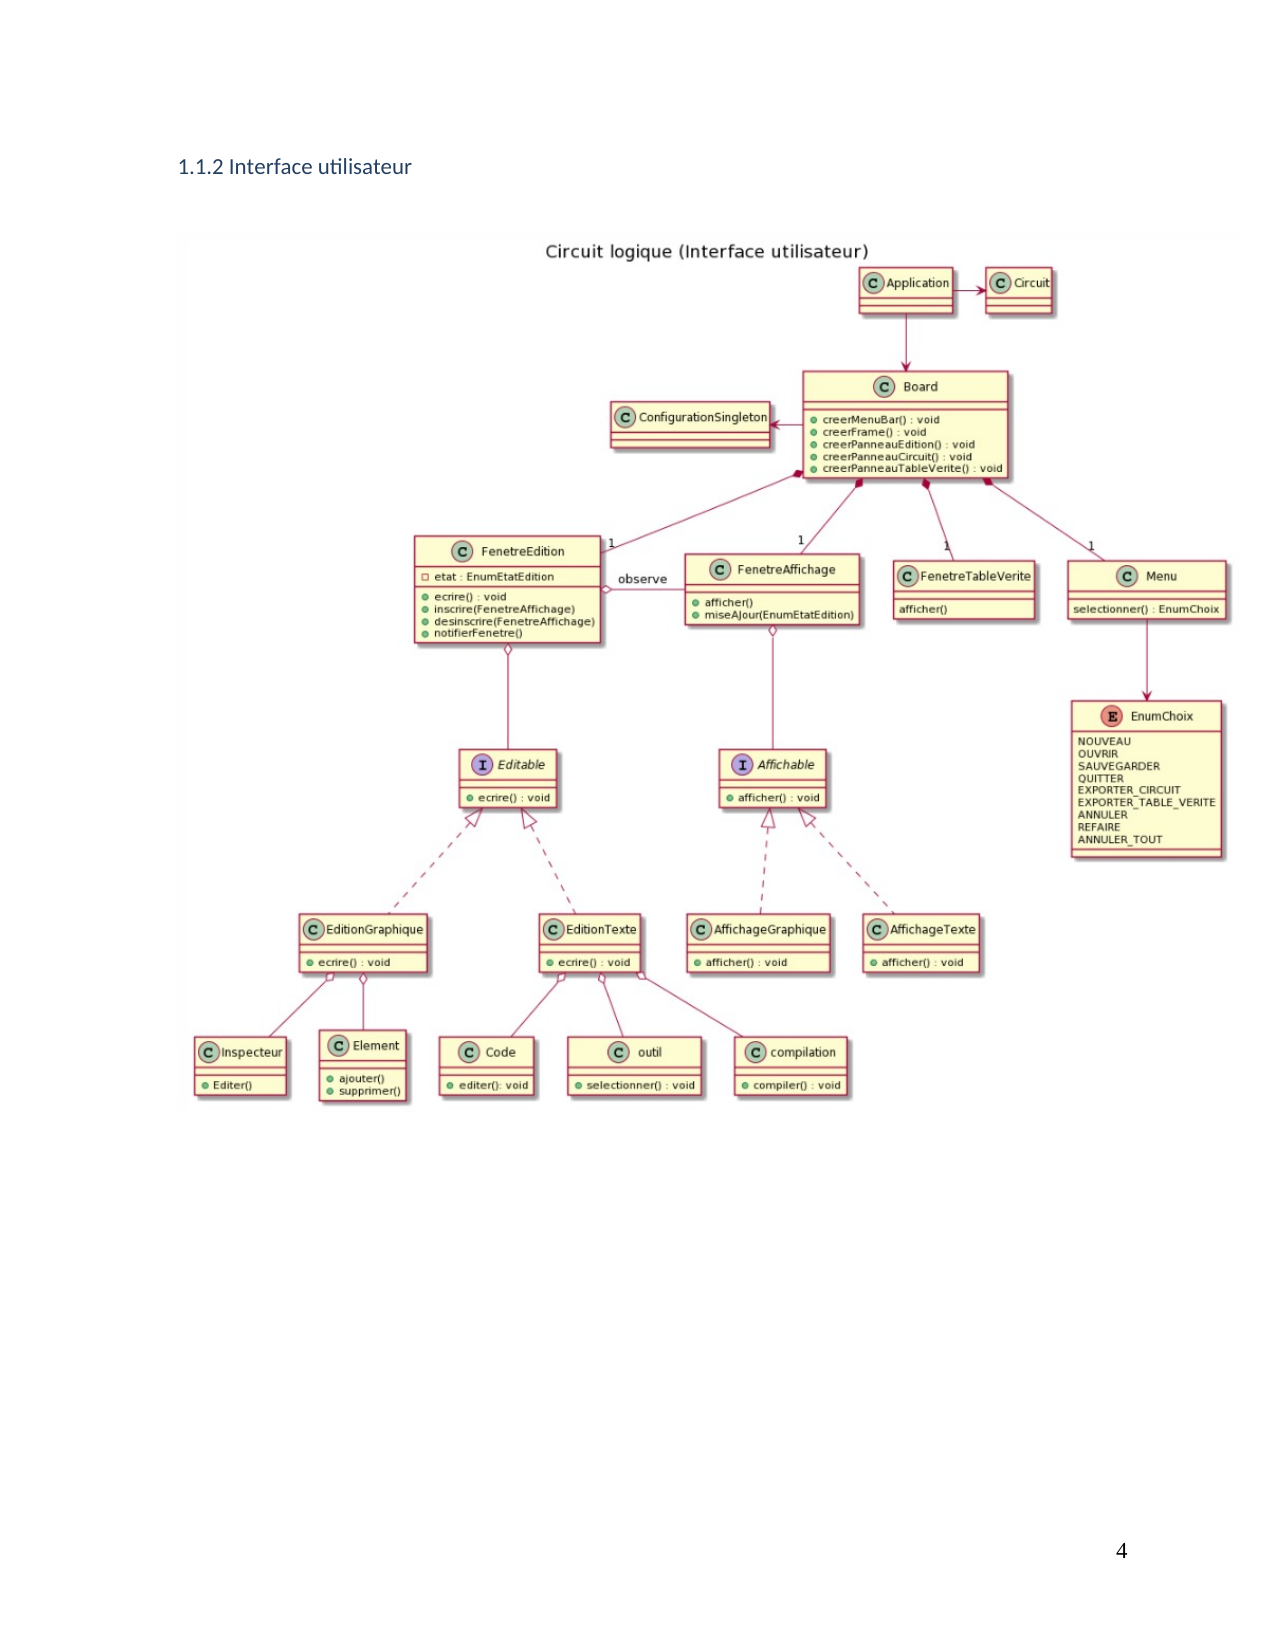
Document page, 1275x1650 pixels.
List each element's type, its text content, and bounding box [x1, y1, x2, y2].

subtitle 1.1.2 Interface utilisateur [177, 152, 1127, 180]
picture [177, 233, 1239, 1113]
